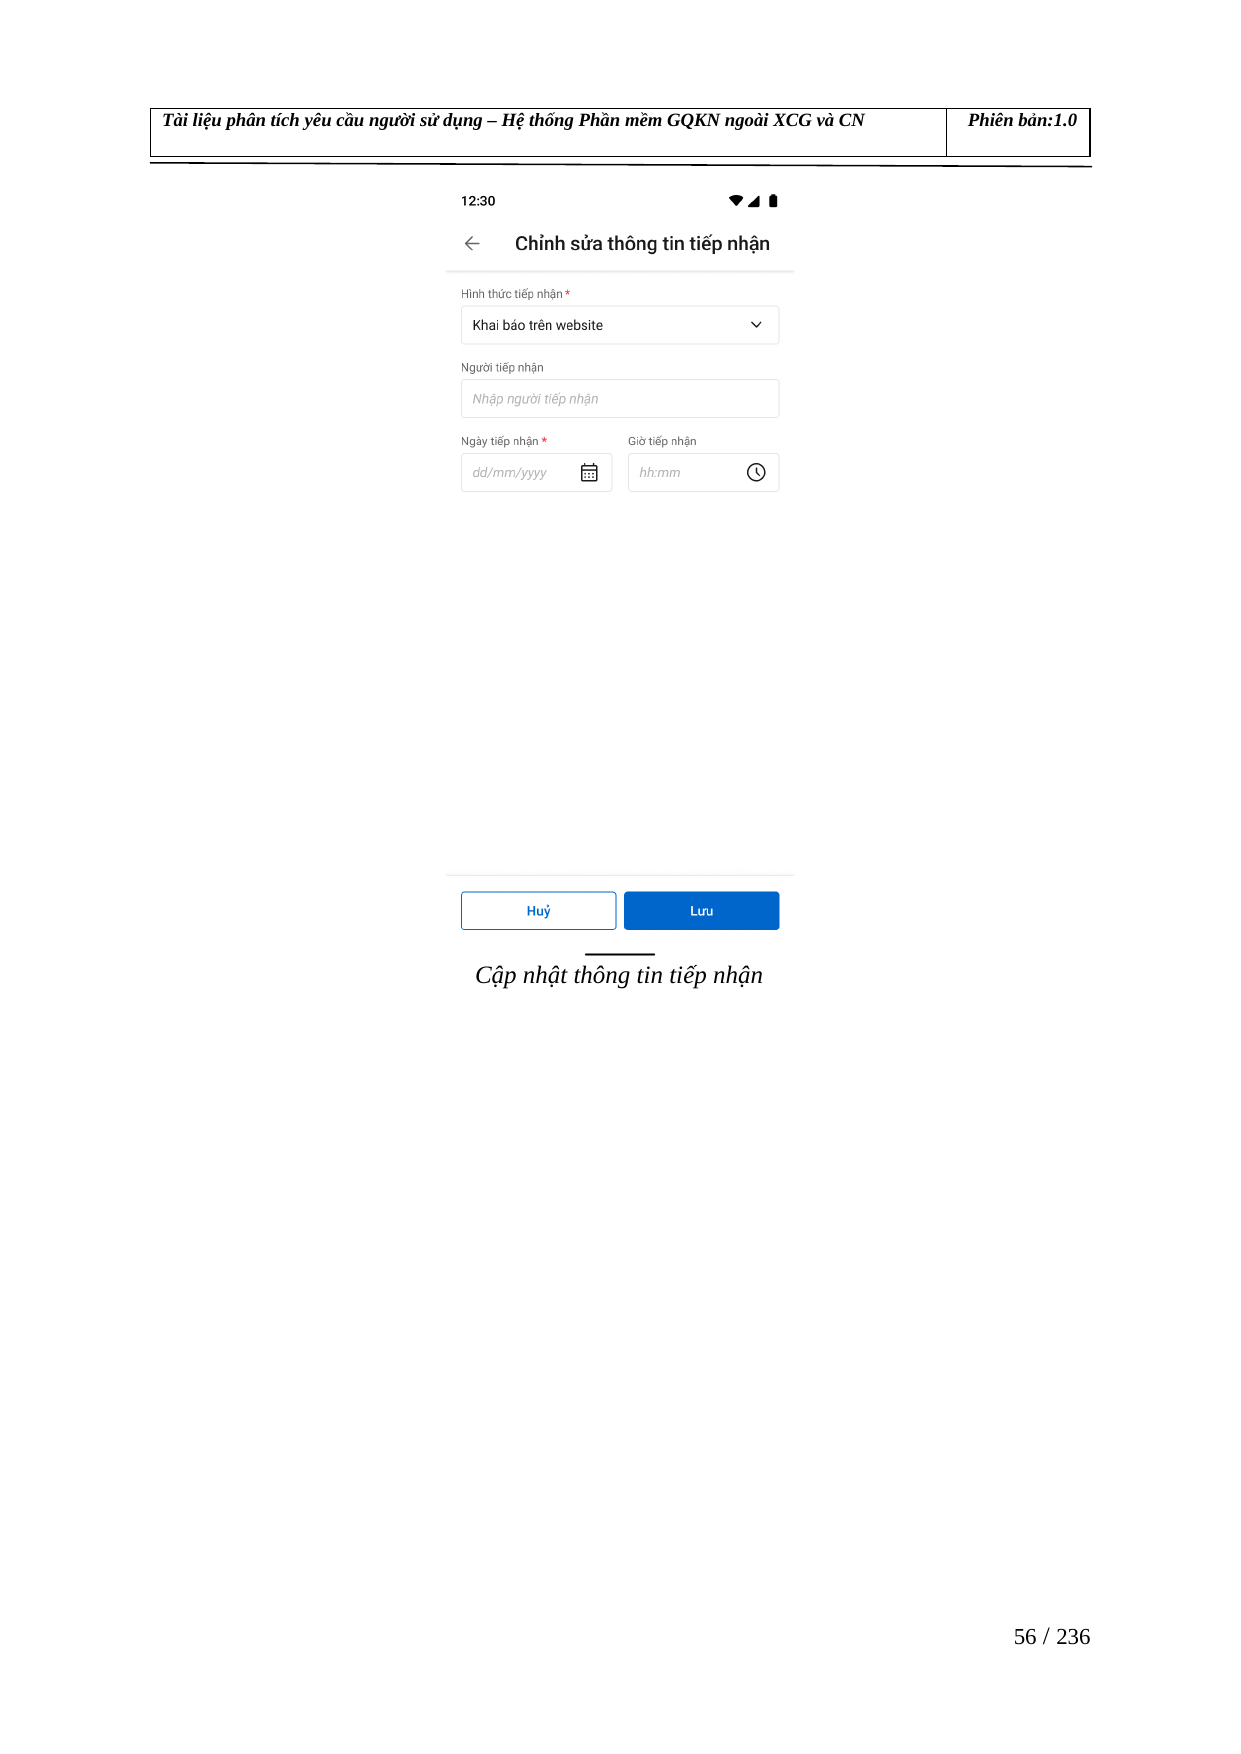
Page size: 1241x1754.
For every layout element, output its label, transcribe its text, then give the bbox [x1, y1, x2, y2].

text Cập nhật thông tin tiếp nhận [150, 960, 1090, 989]
picture [445, 185, 795, 961]
